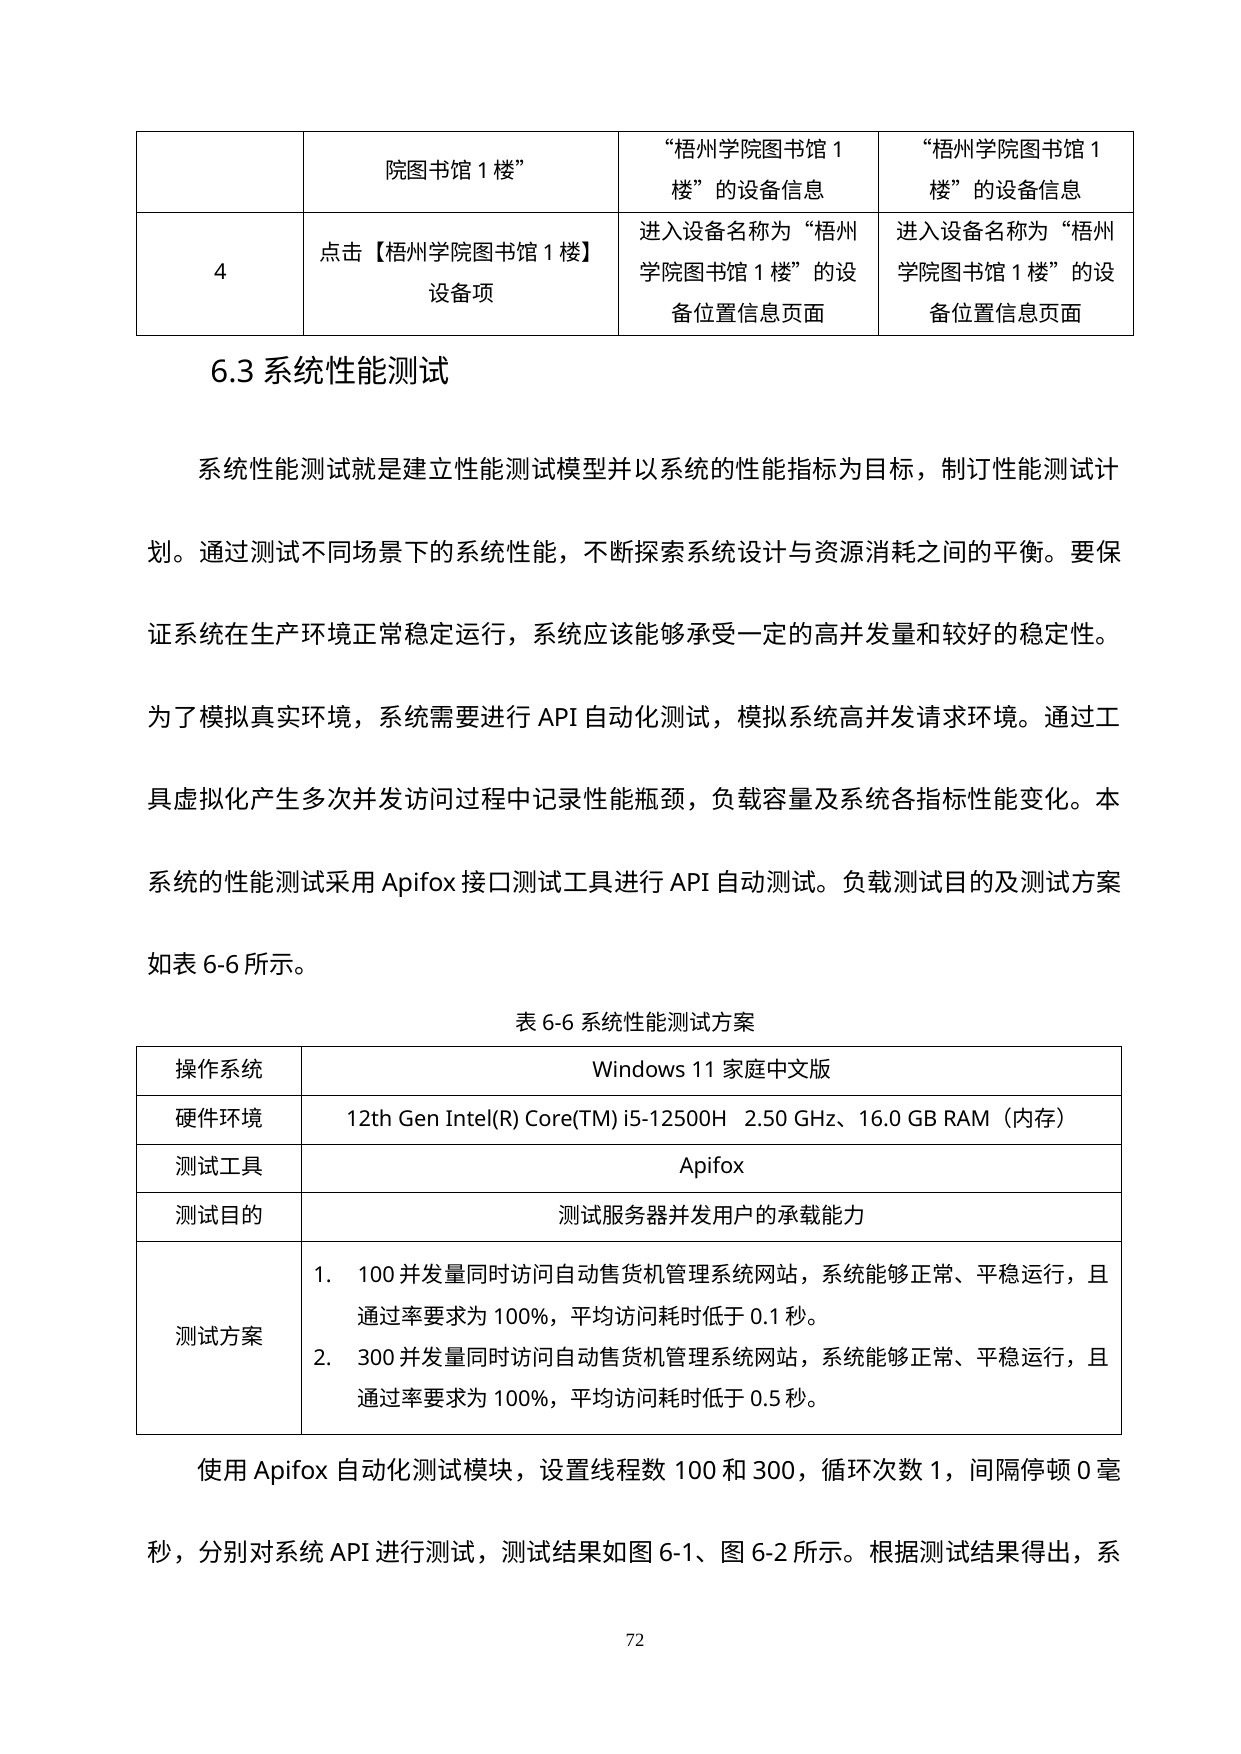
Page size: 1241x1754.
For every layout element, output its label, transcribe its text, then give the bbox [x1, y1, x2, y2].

table_cell 硬件环境 [137, 1096, 301, 1143]
table_cell 进入设备名称为“梧州学院图书馆1楼”的设备位置信息页面 [879, 213, 1133, 335]
subtitle 6.3 系统性能测试 [148, 336, 1122, 402]
table_cell 点击【梧州学院图书馆1楼】设备项 [304, 213, 618, 335]
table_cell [304, 132, 618, 212]
table_cell 测试服务器并发用户的承载能力 [302, 1193, 1121, 1241]
table_cell 4 [137, 213, 303, 335]
text 表 6-6 系统性能测试方案 [148, 1005, 1122, 1038]
table_header Windows 11 家庭中文版 [302, 1047, 1121, 1094]
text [148, 1435, 1122, 1584]
table_cell 测试目的 [137, 1193, 301, 1241]
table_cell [879, 132, 1133, 212]
table_cell Apifox [302, 1145, 1121, 1192]
text 系统性能测试就是建立性能测试模型并以系统的性能指标为目标，制订性能测试计划。通过测试不同场景下的系统性能，不断探索系统设计与资源消耗之间的平衡。要保证系统在生产环境正常稳定运行，系统应该能够承受一定的高并发量和较好的稳定性。为了模拟真实环境，系统需要进行API自动化测试，模拟系统高并发请求环境。通过工具虚拟化产生多次并发访问过程中记录性能瓶颈，负载容量及系统各指标性能变化。本系统的性能测试采用Apifox接口测试工具进行API自动测试。负载测试目的及测试方案如表6-6所示。 [148, 435, 1122, 996]
table_cell 12th Gen Intel(R) Core(TM) i5-12500H 2.50 GHz、16.0 GB RAM（内存） [302, 1096, 1121, 1143]
table_header 操作系统 [137, 1047, 301, 1094]
table_cell 100并发量同时访问自动售货机管理系统网站，系统能够正常、平稳运行，且通过率要求为100%，平均访问耗时低于0.1秒。 300并发量同时访问自动售货机管理系统网站，系统能够正常、平稳运行，且通过率要求为100%，平均访问耗时低于0.5秒。 [302, 1242, 1121, 1434]
table_cell 测试工具 [137, 1145, 301, 1192]
table_cell 进入设备名称为“梧州学院图书馆1楼”的设备位置信息页面 [619, 213, 878, 335]
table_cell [619, 132, 878, 212]
table_cell 3 [137, 132, 303, 212]
table_cell 测试方案 [137, 1242, 301, 1434]
